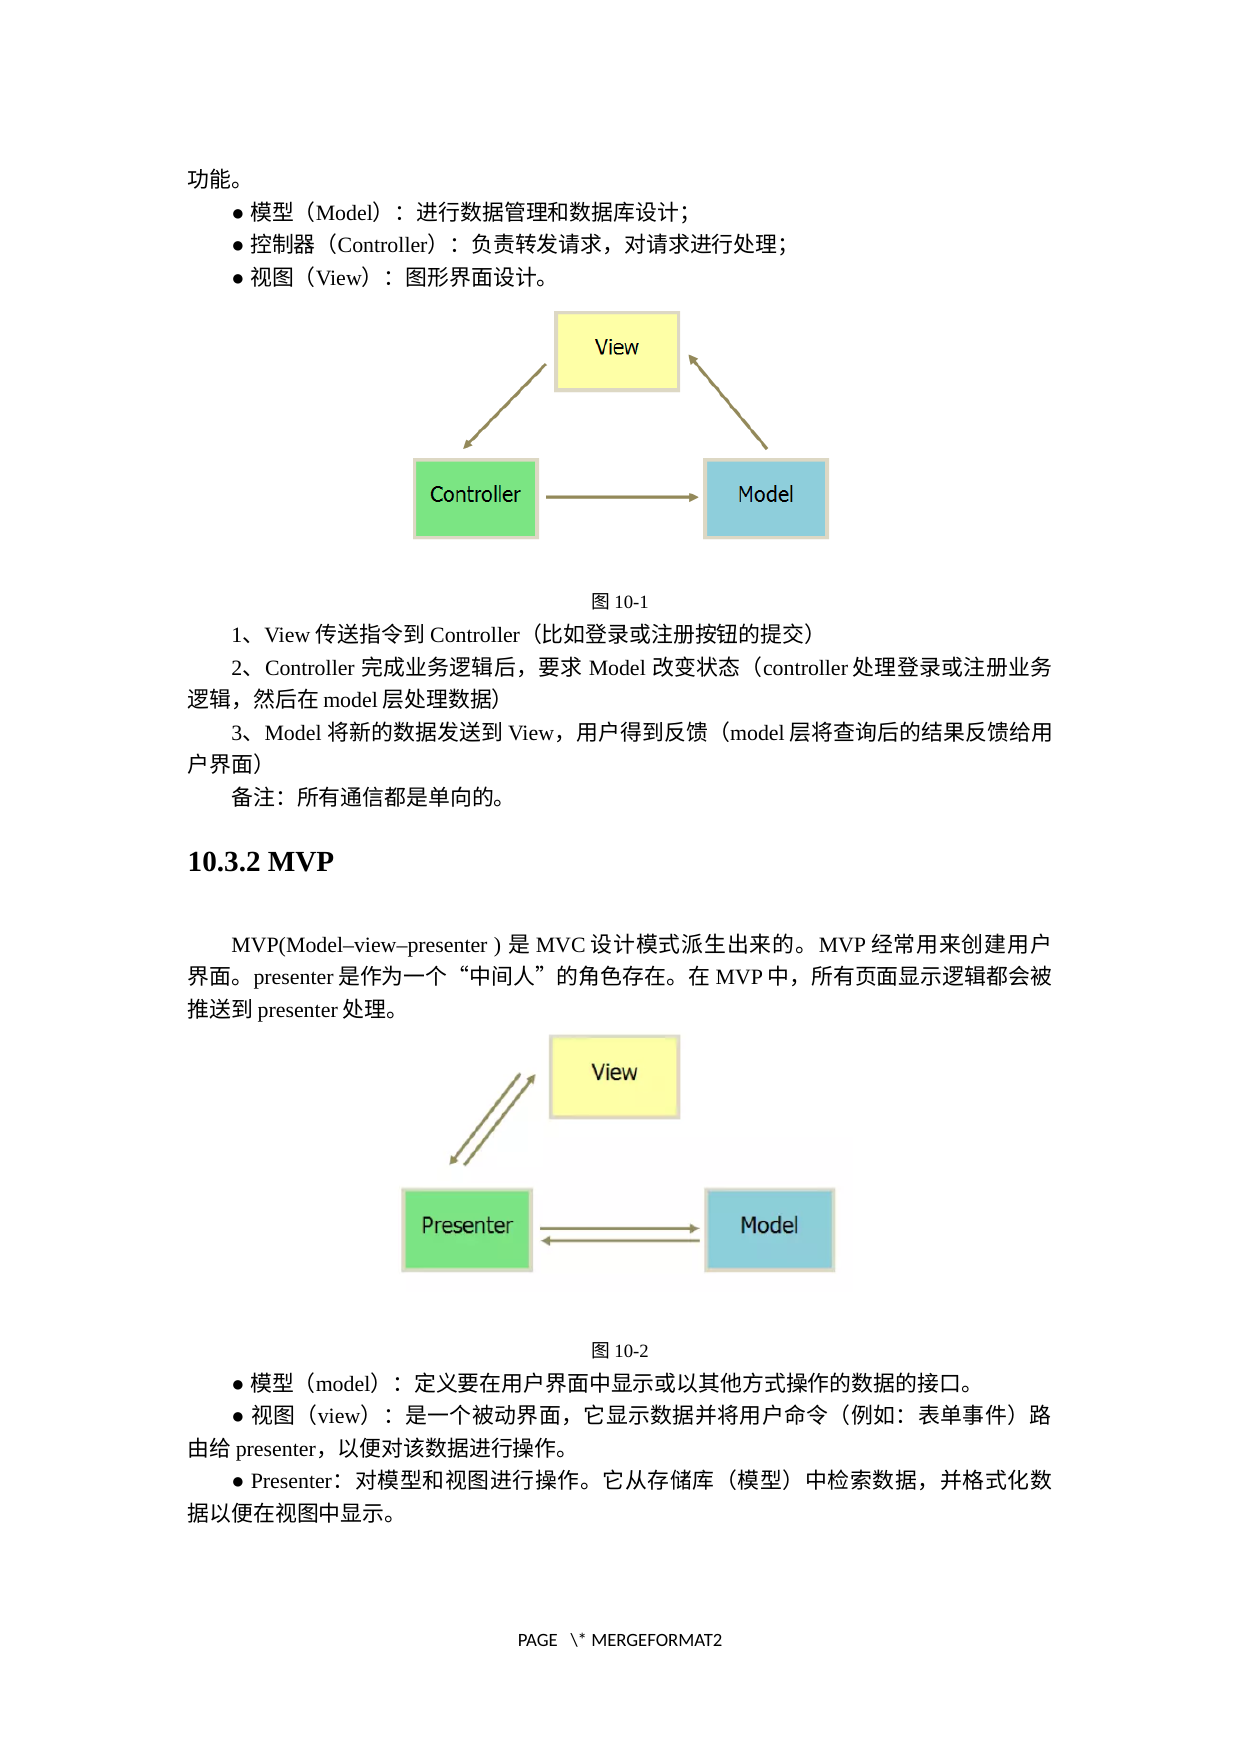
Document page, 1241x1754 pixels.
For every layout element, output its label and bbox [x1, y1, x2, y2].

picture [395, 292, 845, 568]
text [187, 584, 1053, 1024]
picture [386, 1023, 854, 1292]
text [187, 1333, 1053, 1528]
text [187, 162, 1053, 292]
